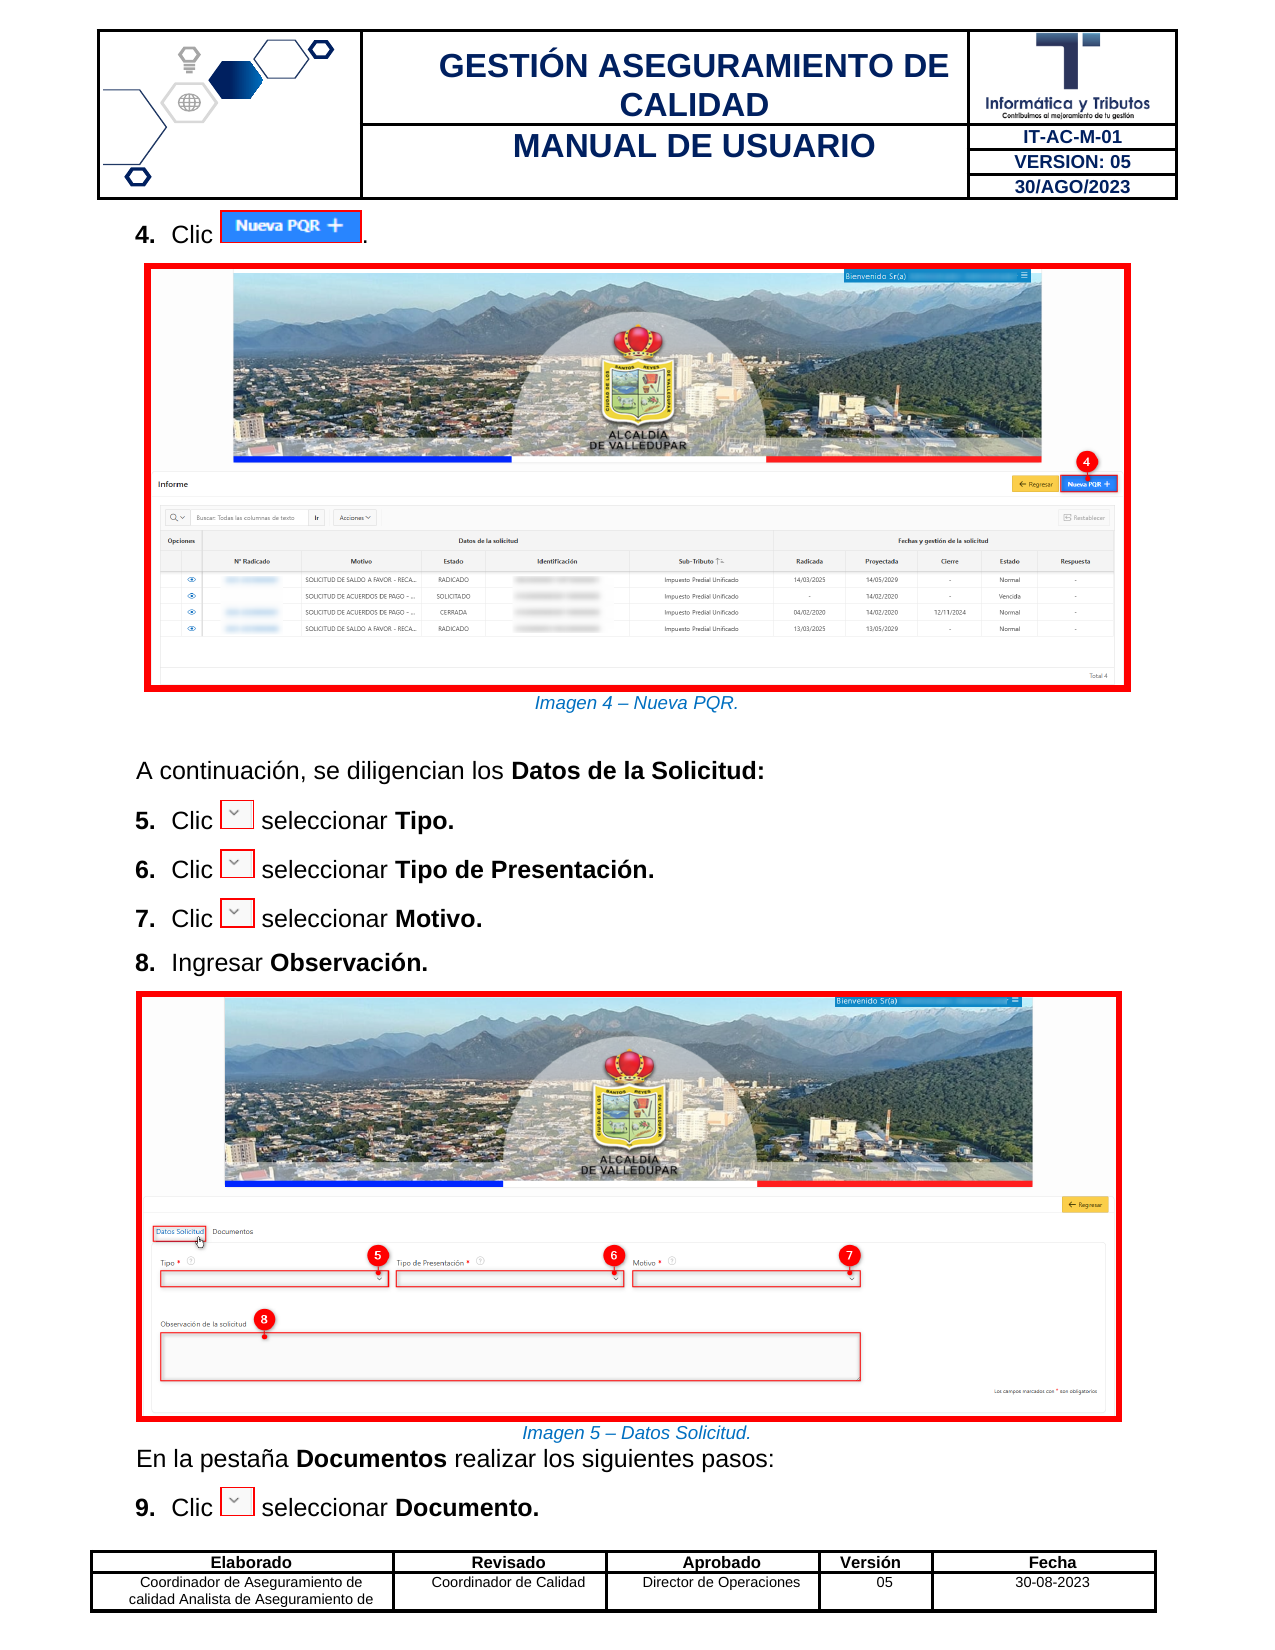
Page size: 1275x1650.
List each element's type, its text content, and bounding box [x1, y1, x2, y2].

picture [142, 997, 1116, 1416]
list Clic seleccionar Tipo de Presentación. [135, 849, 1139, 884]
picture [222, 900, 253, 926]
picture [222, 1488, 253, 1515]
list Clic seleccionar Documento. [135, 1487, 1139, 1522]
text Imagen 4 – Nueva PQR. [136, 692, 1139, 713]
picture [151, 269, 1124, 685]
text En la pestaña Documentos realizar los siguientes pasos: [136, 1444, 1139, 1472]
picture [222, 212, 360, 242]
picture [222, 801, 253, 828]
list Clic . [135, 210, 1139, 249]
text A continuación, se diligencian los Datos de la Solicitud: [136, 756, 1139, 785]
picture [222, 851, 253, 877]
list Clic seleccionar Motivo. [135, 898, 1139, 933]
list Ingresar Observación. [135, 948, 1139, 976]
picture [985, 32, 1150, 120]
list Clic seleccionar Tipo. [135, 799, 1139, 834]
text Imagen 5 – Datos Solicitud. [136, 1422, 1139, 1444]
